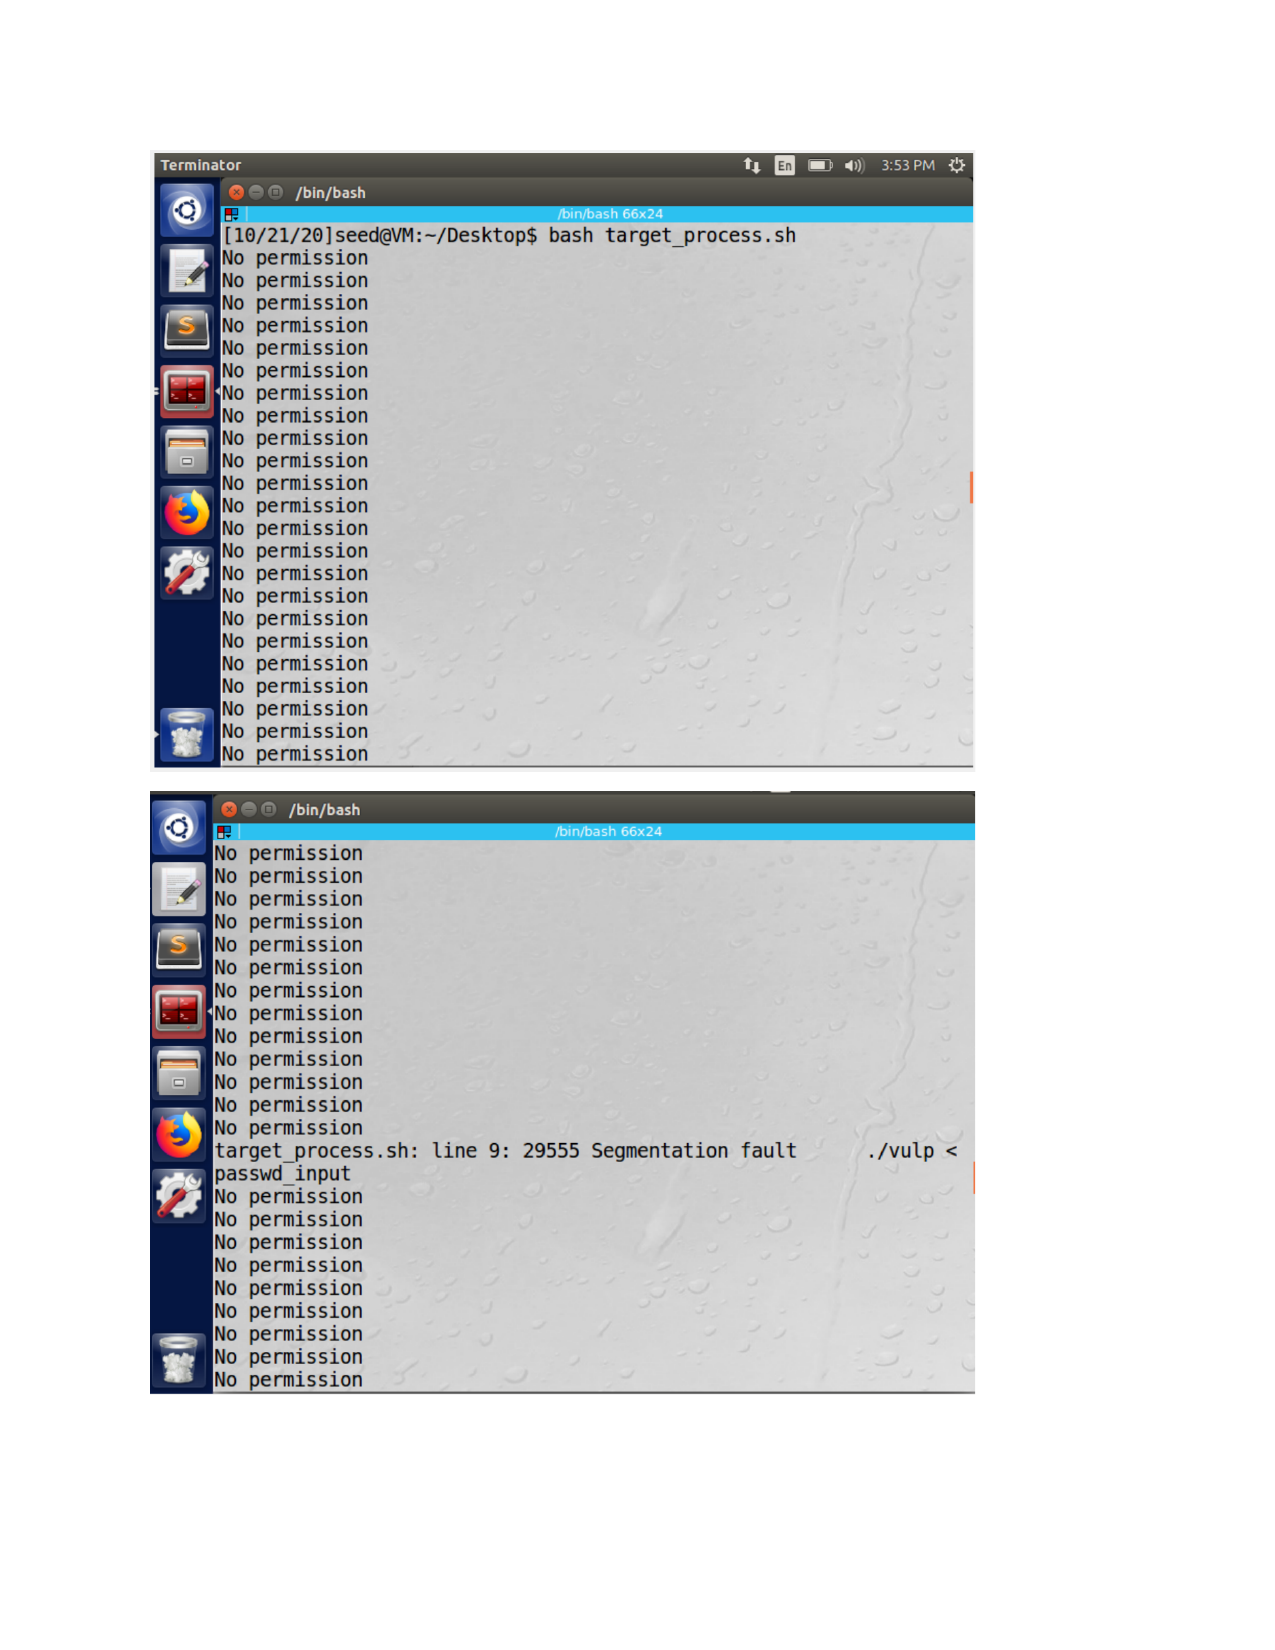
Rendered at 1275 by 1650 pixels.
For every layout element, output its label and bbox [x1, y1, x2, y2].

picture [150, 791, 976, 1395]
picture [150, 150, 976, 772]
